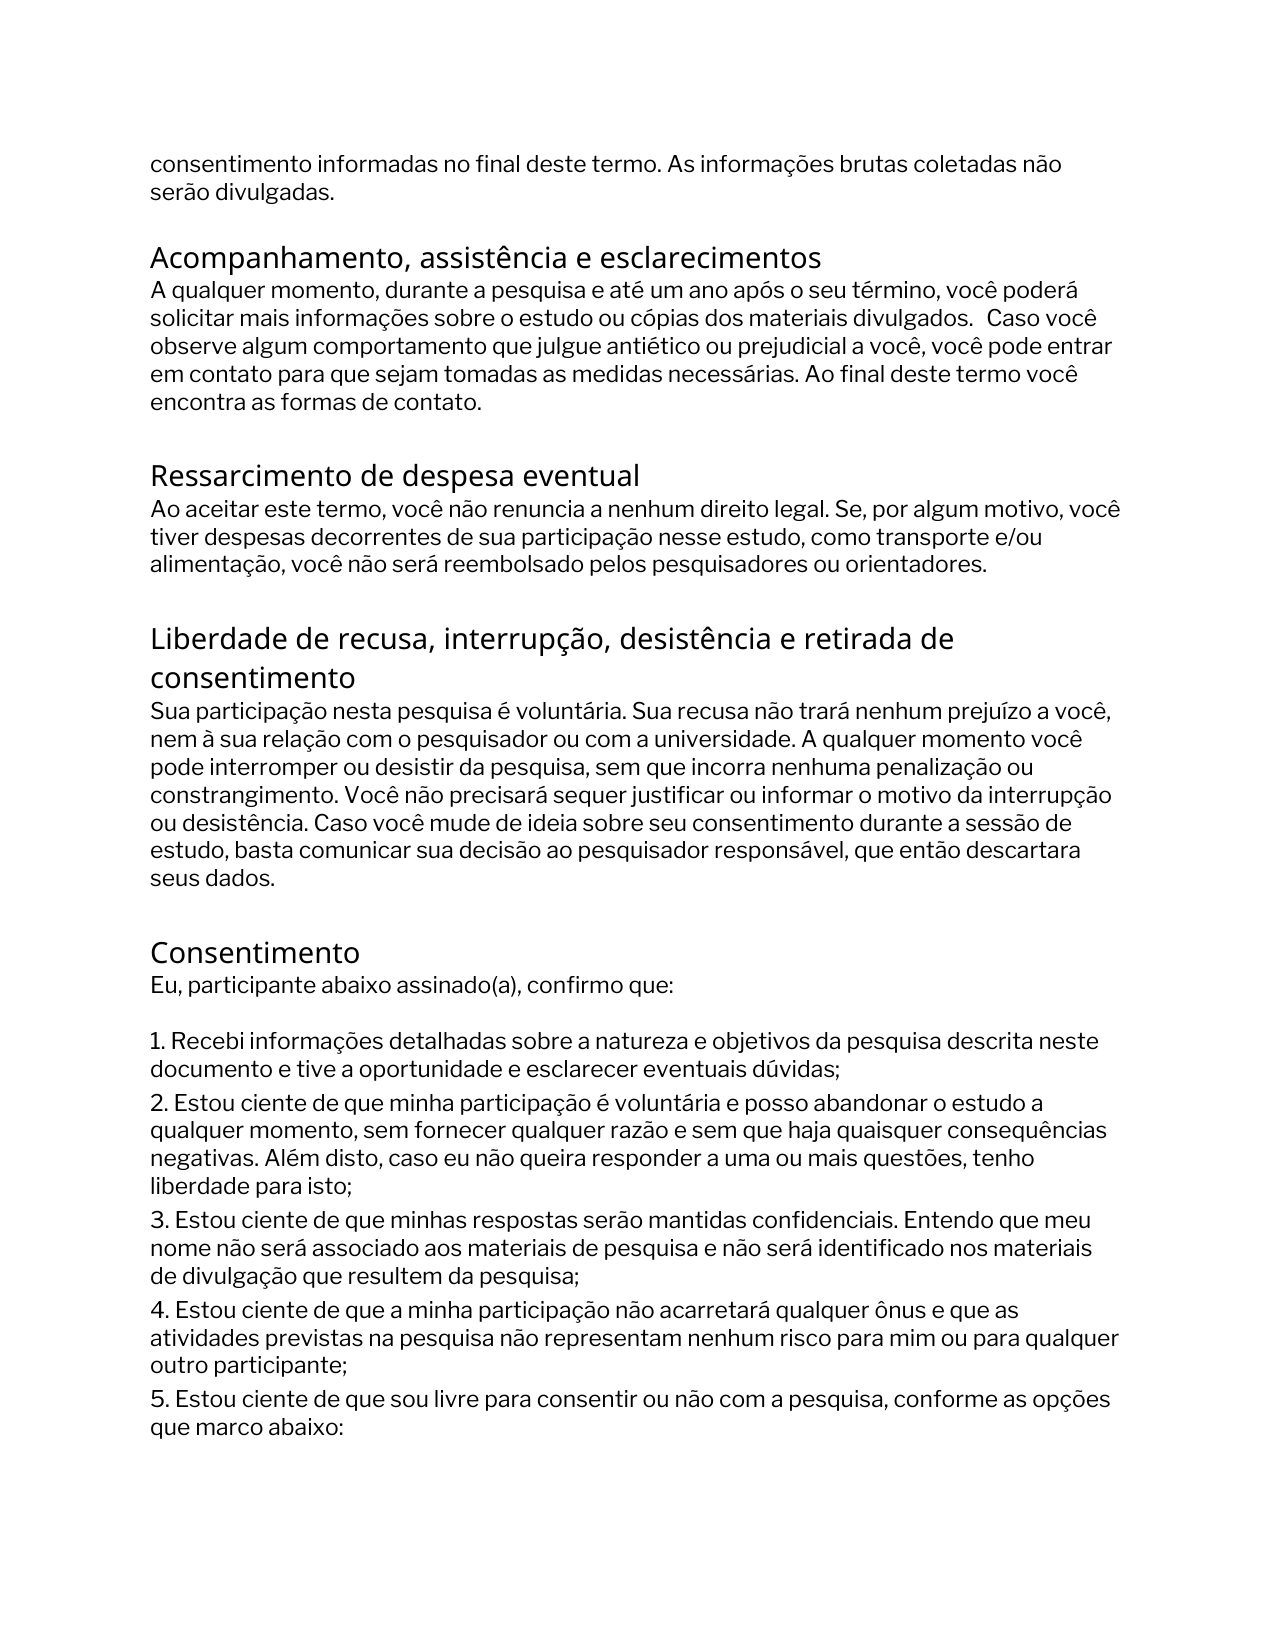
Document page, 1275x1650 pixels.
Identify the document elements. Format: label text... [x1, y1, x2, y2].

text Ressarcimento de despesa eventual [150, 455, 1125, 495]
text 3. Estou ciente de que minhas respostas serão mantidas confidenciais. Entendo que meu nome não será associado aos materiais de pesquisa e não será identificado nos materiais de divulgação que resultem da pesquisa; [150, 1206, 1125, 1290]
text Consentimento [150, 932, 1125, 972]
text Liberdade de recusa, interrupção, desistência e retirada de consentimento [150, 618, 1125, 697]
text Eu, participante abaixo assinado(a), confirmo que: [150, 972, 1125, 999]
text 5. Estou ciente de que sou livre para consentir ou não com a pesquisa, conforme as opções que marco abaixo: [150, 1386, 1125, 1441]
text Ao aceitar este termo, você não renuncia a nenhum direito legal. Se, por algum motivo, você tiver despesas decorrentes de sua participação nesse estudo, como transporte e/ou alimentação, você não será reembolsado pelos pesquisadores ou orientadores. [150, 495, 1125, 578]
text Acompanhamento, assistência e esclarecimentos [150, 237, 1125, 277]
text 2. Estou ciente de que minha participação é voluntária e posso abandonar o estudo a qualquer momento, sem fornecer qualquer razão e sem que haja quaisquer consequências negativas. Além disto, caso eu não queira responder a uma ou mais questões, tenho liberdade para isto; [150, 1089, 1125, 1200]
text 4. Estou ciente de que a minha participação não acarretará qualquer ônus e que as atividades previstas na pesquisa não representam nenhum risco para mim ou para qualquer outro participante; [150, 1296, 1125, 1379]
text 1. Recebi informações detalhadas sobre a natureza e objetivos da pesquisa descrita neste documento e tive a oportunidade e esclarecer eventuais dúvidas; [150, 1027, 1125, 1083]
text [150, 150, 1125, 206]
text Sua participação nesta pesquisa é voluntária. Sua recusa não trará nenhum prejuízo a você, nem à sua relação com o pesquisador ou com a universidade. A qualquer momento você pode interromper ou desistir da pesquisa, sem que incorra nenhuma penalização ou constrangimento. Você não precisará sequer justificar ou informar o motivo da interrupção ou desistência. Caso você mude de ideia sobre seu consentimento durante a sessão de estudo, basta comunicar sua decisão ao pesquisador responsável, que então descartara seus dados. [150, 697, 1125, 892]
text A qualquer momento, durante a pesquisa e até um ano após o seu término, você poderá solicitar mais informações sobre o estudo ou cópias dos materiais divulgados. Caso você observe algum comportamento que julgue antiético ou prejudicial a você, você pode entrar em contato para que sejam tomadas as medidas necessárias. Ao final deste termo você encontra as formas de contato. [150, 277, 1125, 416]
